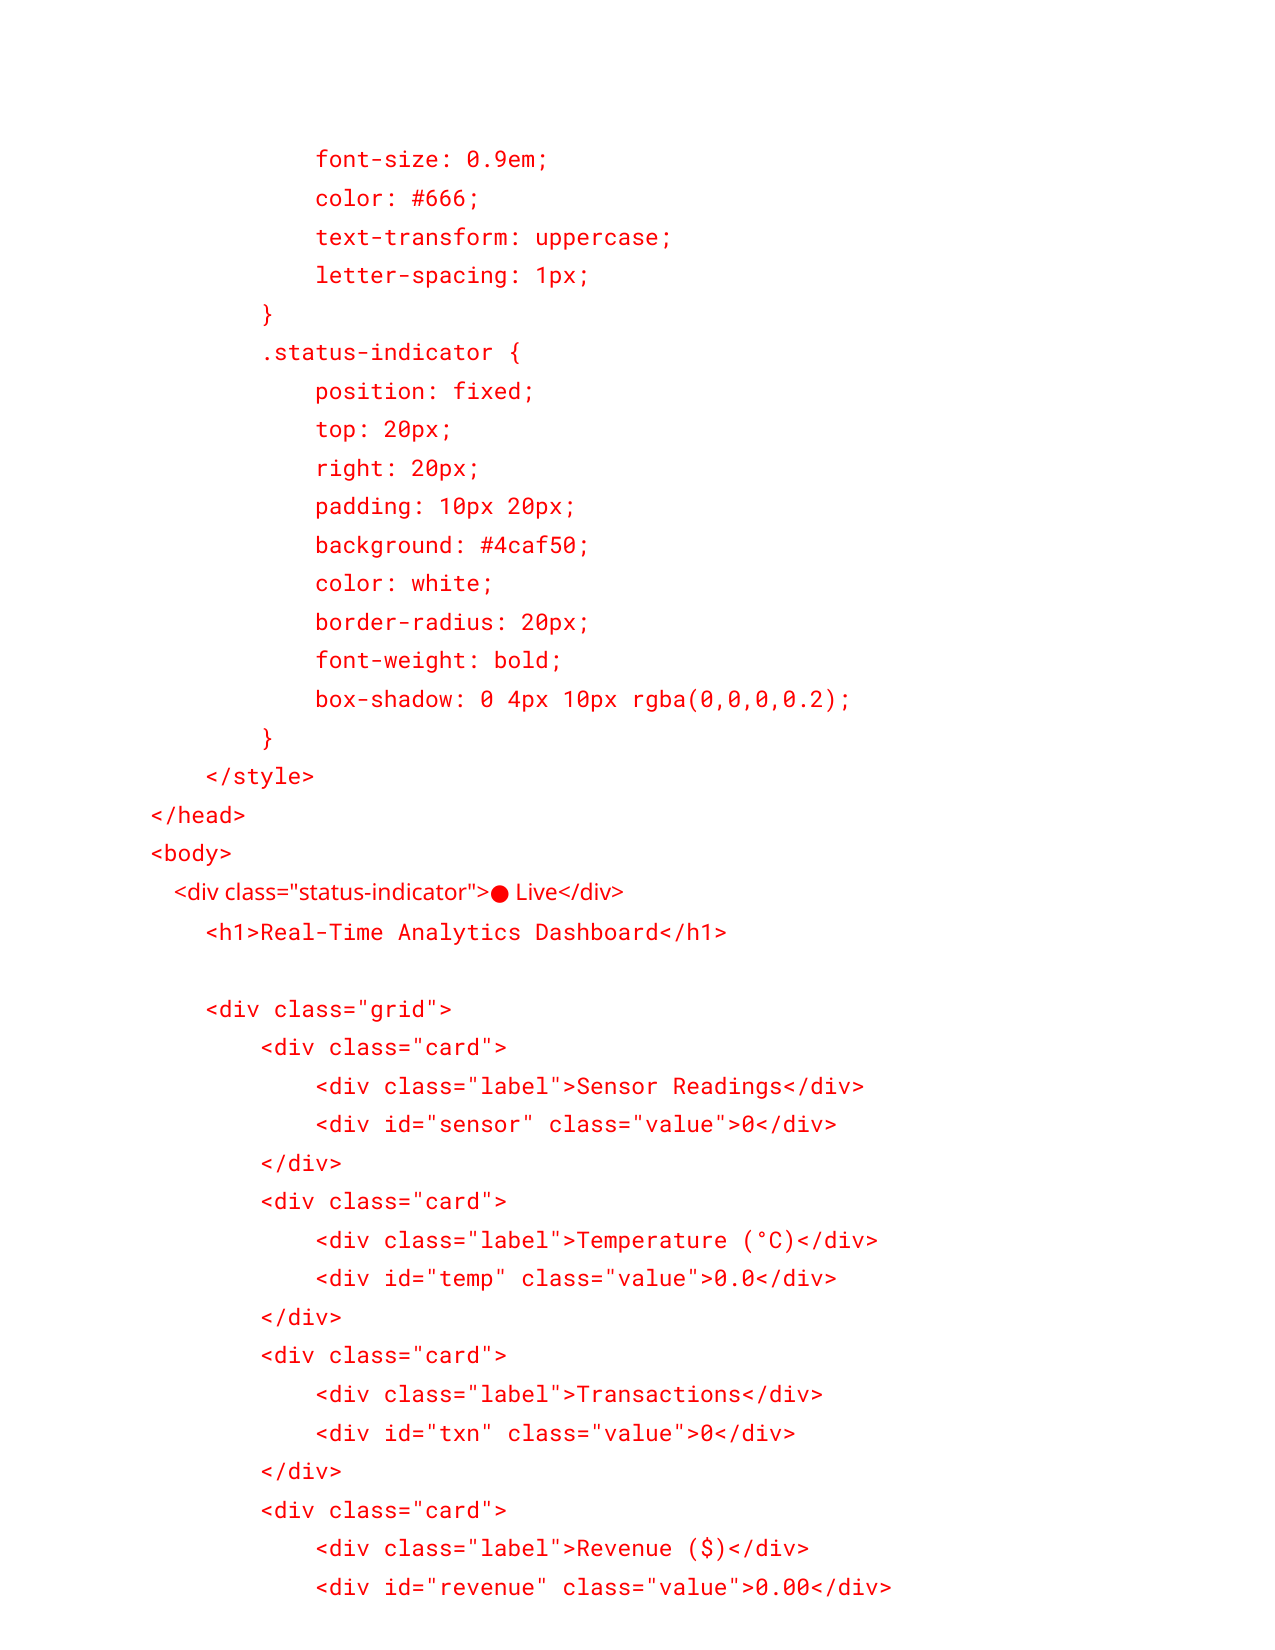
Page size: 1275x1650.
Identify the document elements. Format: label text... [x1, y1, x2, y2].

text </style> [150, 760, 1125, 791]
text <div class="card"> [150, 1494, 1125, 1524]
text <h1>Real-Time Analytics Dashboard</h1> [150, 916, 1125, 946]
text <div class="card"> [150, 1186, 1125, 1216]
text background: #4caf50; [150, 529, 1125, 559]
text </div> [150, 1147, 1125, 1177]
text position: fixed; [150, 375, 1125, 405]
text top: 20px; [150, 413, 1125, 444]
text font-size: 0.9em; [150, 144, 1125, 174]
text </div> [150, 1455, 1125, 1486]
text <div class="grid"> [150, 993, 1125, 1023]
text <div class="label">Sensor Readings</div> [150, 1070, 1125, 1100]
text padding: 10px 20px; [150, 491, 1125, 521]
text <div class="label">Transactions</div> [150, 1378, 1125, 1408]
text <div id="temp" class="value">0.0</div> [150, 1263, 1125, 1293]
text color: #666; [150, 182, 1125, 212]
text <div class="label">Temperature (°C)</div> [150, 1224, 1125, 1254]
text <div class="status-indicator">● Live</div> [150, 876, 1125, 907]
text box-shadow: 0 4px 10px rgba(0,0,0,0.2); [150, 683, 1125, 713]
text <div class="label">Revenue ($)</div> [150, 1532, 1125, 1563]
text .status-indicator { [150, 336, 1125, 367]
text } [150, 298, 1125, 328]
text <div class="card"> [150, 1031, 1125, 1062]
text <body> [150, 837, 1125, 868]
text <div class="card"> [150, 1340, 1125, 1370]
text </div> [150, 1301, 1125, 1331]
text <div id="txn" class="value">0</div> [150, 1417, 1125, 1447]
text text-transform: uppercase; [150, 221, 1125, 251]
text border-radius: 20px; [150, 606, 1125, 636]
text color: white; [150, 568, 1125, 598]
text font-weight: bold; [150, 645, 1125, 675]
text } [150, 722, 1125, 752]
text </head> [150, 799, 1125, 829]
text right: 20px; [150, 452, 1125, 482]
text letter-spacing: 1px; [150, 259, 1125, 289]
text <div id="revenue" class="value">0.00</div> [150, 1571, 1125, 1601]
text <div id="sensor" class="value">0</div> [150, 1108, 1125, 1139]
